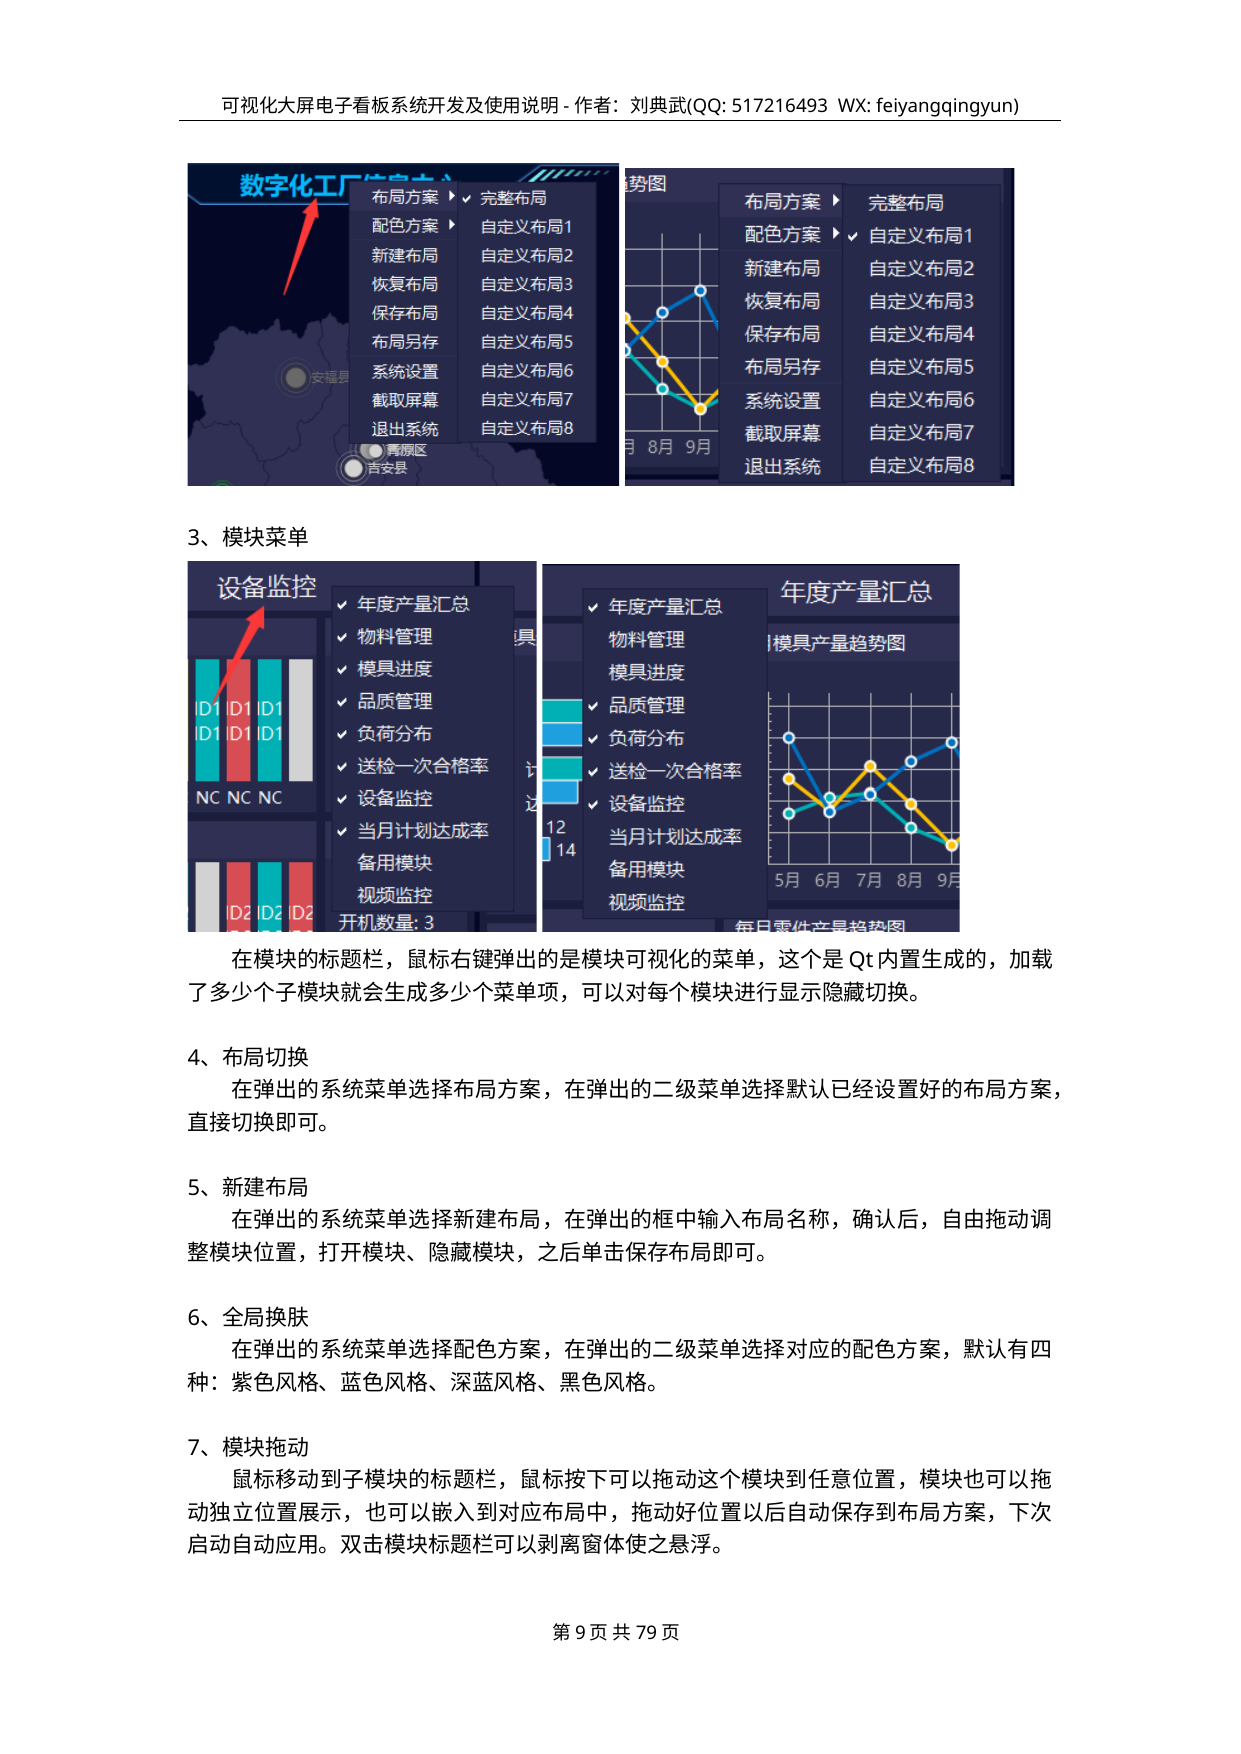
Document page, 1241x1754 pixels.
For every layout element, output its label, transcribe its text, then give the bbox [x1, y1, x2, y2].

text 鼠标移动到子模块的标题栏，鼠标按下可以拖动这个模块到任意位置，模块也可以拖动独立位置展示，也可以嵌入到对应布局中，拖动好位置以后自动保存到布局方案，下次启动自动应用。双击模块标题栏可以剥离窗体使之悬浮。 [187, 1462, 1053, 1559]
text 7、模块拖动 [187, 1429, 1053, 1462]
text 5、新建布局 [187, 1169, 1053, 1202]
text 3、模块菜单 [187, 519, 1053, 552]
text 在弹出的系统菜单选择新建布局，在弹出的框中输入布局名称，确认后，自由拖动调整模块位置，打开模块、隐藏模块，之后单击保存布局即可。 [187, 1202, 1053, 1267]
picture [625, 168, 1015, 486]
text 在模块的标题栏，鼠标右键弹出的是模块可视化的菜单，这个是Qt内置生成的，加载了多少个子模块就会生成多少个菜单项，可以对每个模块进行显示隐藏切换。 [187, 942, 1053, 1007]
picture [542, 564, 960, 932]
text 在弹出的系统菜单选择配色方案，在弹出的二级菜单选择对应的配色方案，默认有四种：紫色风格、蓝色风格、深蓝风格、黑色风格。 [187, 1332, 1053, 1397]
text 在弹出的系统菜单选择布局方案，在弹出的二级菜单选择默认已经设置好的布局方案，直接切换即可。 [187, 1072, 1053, 1137]
picture [187, 561, 537, 932]
text 4、布局切换 [187, 1039, 1053, 1072]
text 6、全局换肤 [187, 1299, 1053, 1332]
picture [187, 163, 620, 486]
